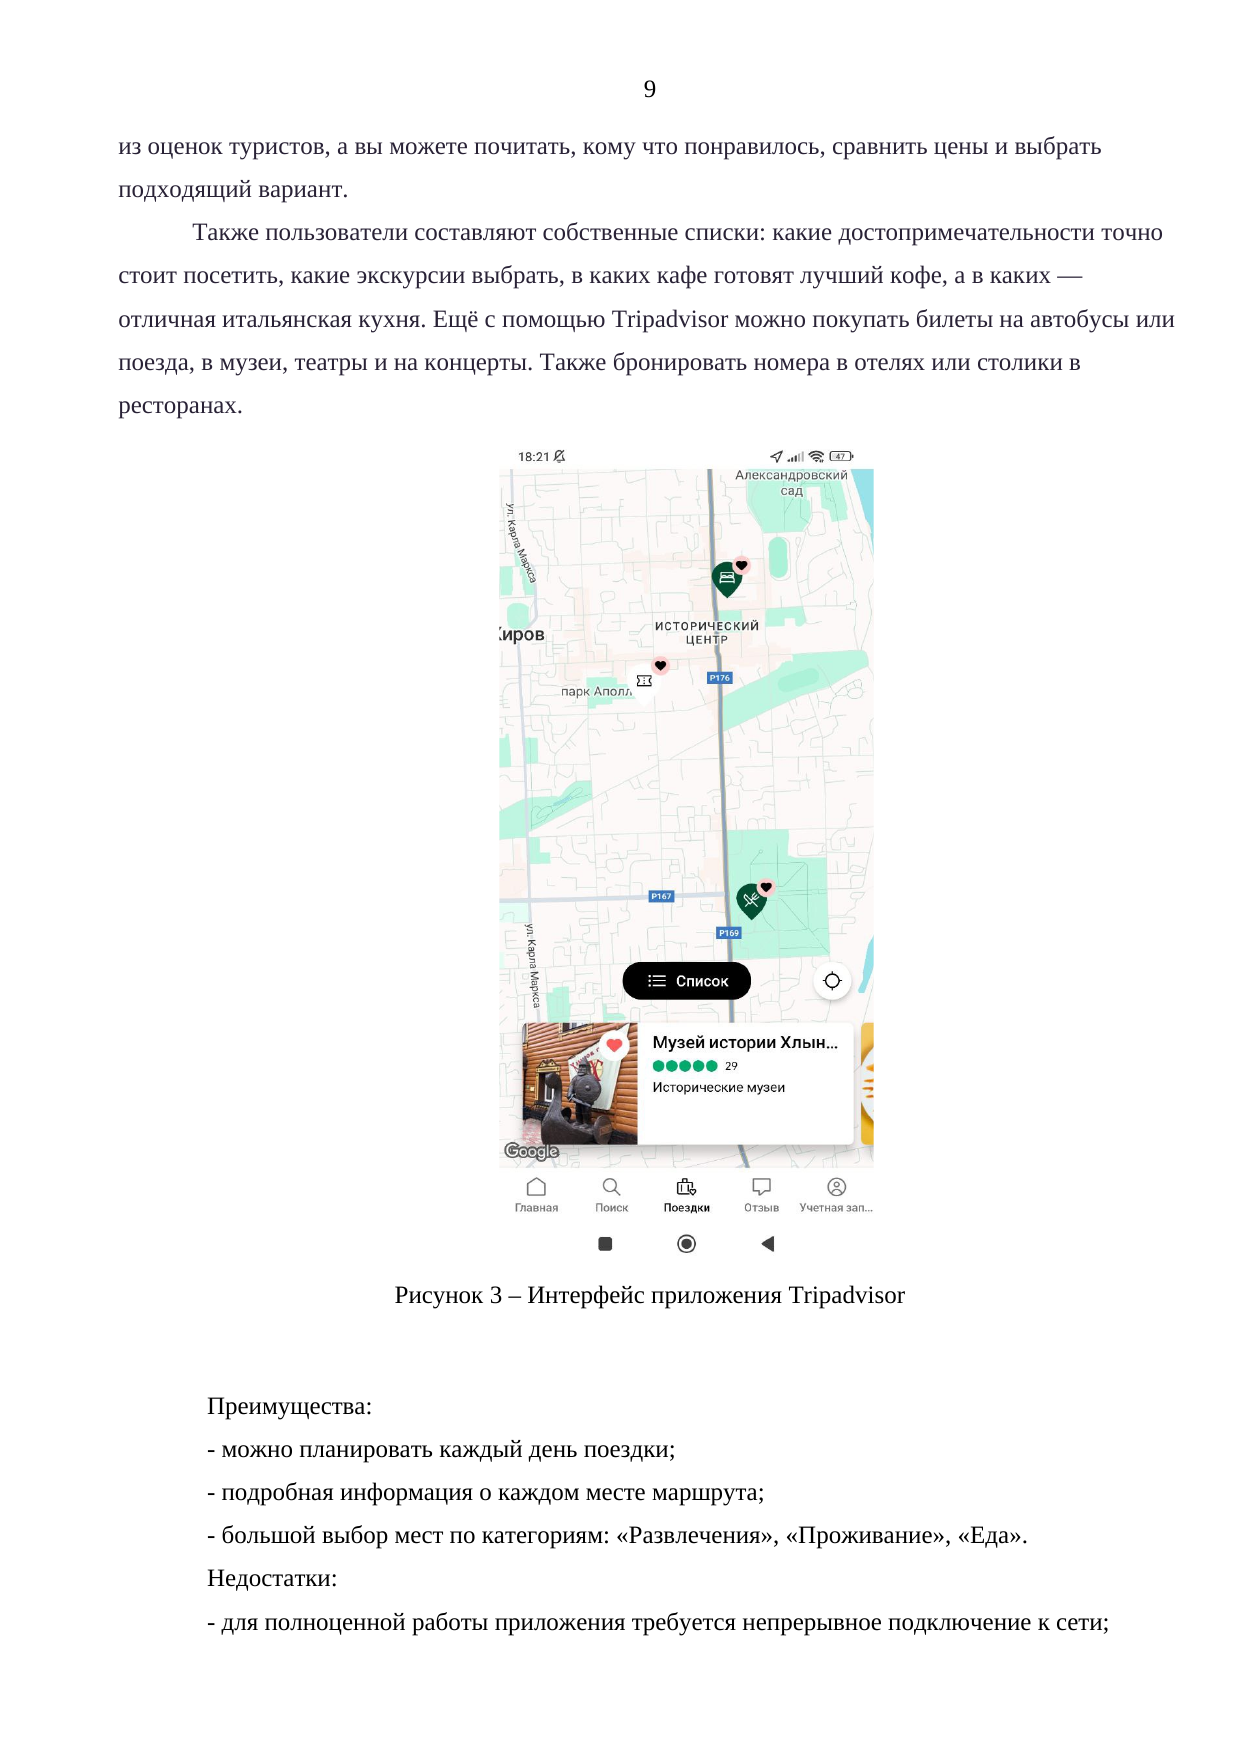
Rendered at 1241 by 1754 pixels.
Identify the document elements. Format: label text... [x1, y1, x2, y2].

text - для полноценной работы приложения требуется непрерывное подключение к сети; [118, 1607, 1181, 1635]
picture [499, 433, 874, 1266]
text Также пользователи составляют собственные списки: какие достопримечательности точно стоит посетить, какие экскурсии выбрать, в каких кафе готовят лучший кофе, а в каких — отличная итальянская кухня. Ещё с помощью Tripadvisor можно покупать билеты на автобусы или поезда, в музеи, театры и на концерты. Также бронировать номера в отелях или столики в ресторанах. [118, 217, 1181, 419]
text Недостатки: [118, 1563, 1181, 1592]
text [118, 131, 1181, 203]
text - можно планировать каждый день поездки; [118, 1434, 1181, 1463]
text Преимущества: [118, 1391, 1181, 1420]
text - подробная информация о каждом месте маршрута; [118, 1477, 1181, 1506]
text - большой выбор мест по категориям: «Развлечения», «Проживание», «Еда». [118, 1520, 1181, 1549]
